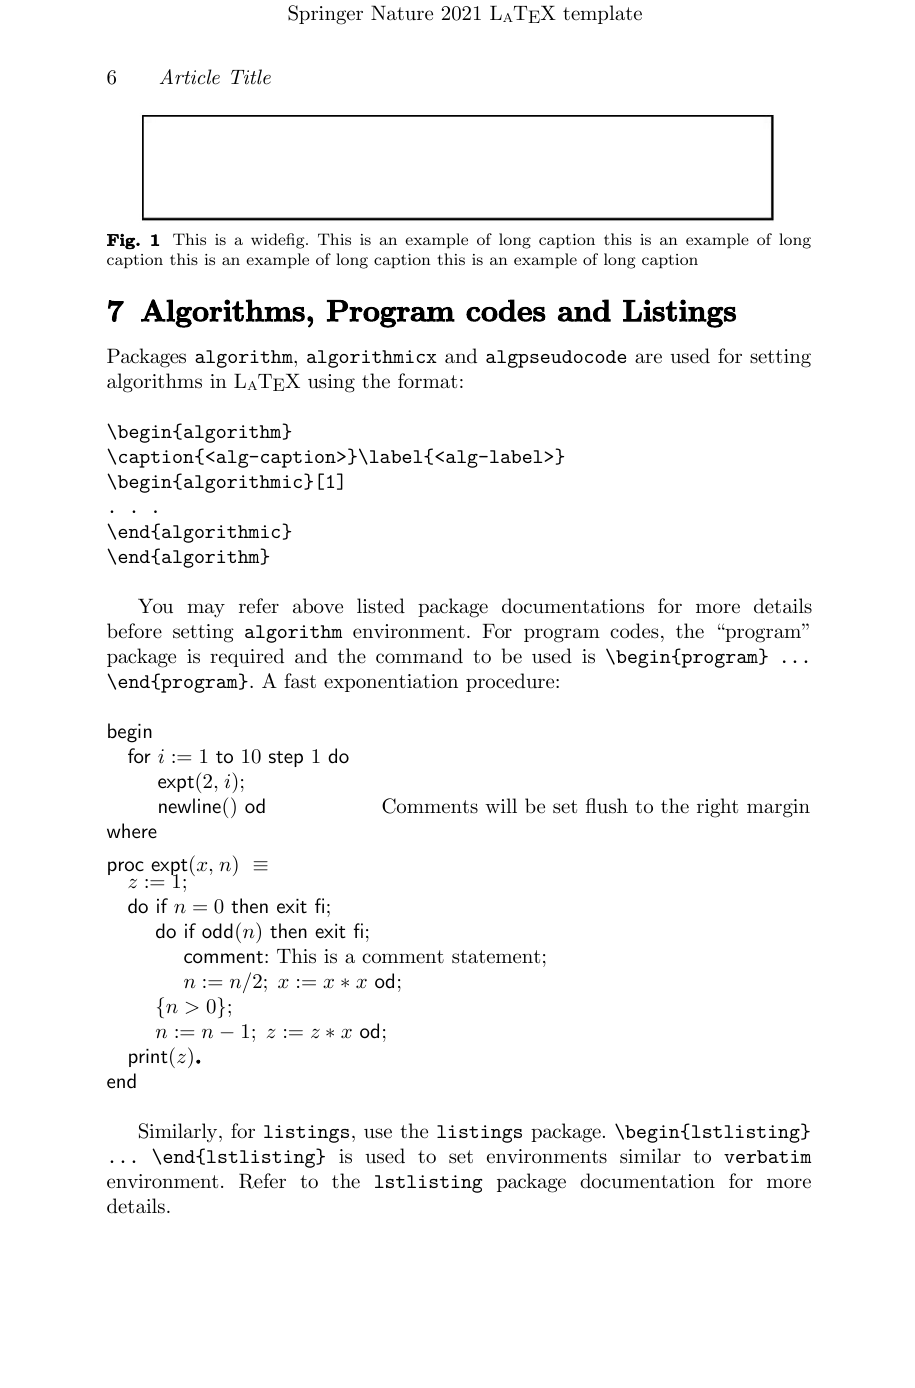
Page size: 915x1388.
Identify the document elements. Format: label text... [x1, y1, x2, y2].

text {n > 0}; [155, 993, 571, 1018]
text \begin{algorithm} [106, 422, 317, 443]
text Article Title [158, 65, 295, 90]
text where [106, 822, 182, 843]
text end [106, 1072, 571, 1093]
text proc expt(x, n) ≡ [106, 843, 291, 879]
text \end{program}. A fast exponentiation procedure: [106, 668, 834, 693]
text for i := 1 to 10 step 1 do [127, 743, 373, 768]
text do if odd(n) then exit ﬁ; [155, 918, 394, 943]
text Springer Nature 2021 LATEX template [287, 0, 653, 25]
text comment: This is a comment statement; [183, 943, 571, 968]
text algorithms in LATEX using the format: [106, 368, 834, 393]
text expt(2, i); [157, 768, 373, 793]
text \begin{algorithmic}[1] [106, 472, 589, 493]
text You may refer above listed package documentations for more details [138, 593, 834, 618]
text \end{algorithmic} [106, 522, 589, 543]
text ... \end{lstlisting} is used to set environments similar to verbatim [106, 1143, 834, 1168]
text package is required and the command to be used is \begin{program} ... [106, 643, 834, 668]
text 7 Algorithms, Program codes and Listings [106, 297, 760, 327]
picture [139, 112, 776, 223]
text details. [106, 1193, 834, 1218]
text Similarly, for listings, use the listings package. \begin{lstlisting} [138, 1118, 834, 1143]
text \caption{<alg-caption>}\label{<alg-label>} [106, 447, 589, 468]
text . . . [106, 497, 589, 518]
text 6 [106, 65, 142, 90]
text begin [106, 722, 178, 743]
text n := n/2; x := x ∗ x od; [183, 968, 571, 993]
text Fig. 1 This is a wideﬁg. This is an example of long caption this is an example of long [106, 232, 834, 249]
text Packages algorithm, algorithmicx and algpseudocode are used for setting [106, 343, 834, 368]
text newline() od [157, 793, 291, 818]
text print(z). [127, 1043, 571, 1068]
text \end{algorithm} [106, 547, 589, 568]
text before setting algorithm environment. For program codes, the “program” [106, 618, 834, 643]
text environment. Refer to the lstlisting package documentation for more [106, 1168, 834, 1193]
text n := n − 1; z := z ∗ x od; [155, 1018, 571, 1043]
text caption this is an example of long caption this is an example of long caption [106, 252, 834, 268]
text z := 1; [127, 868, 212, 893]
text Comments will be set ﬂush to the right margin [381, 793, 834, 818]
text do if n = 0 then exit ﬁ; [127, 893, 394, 918]
